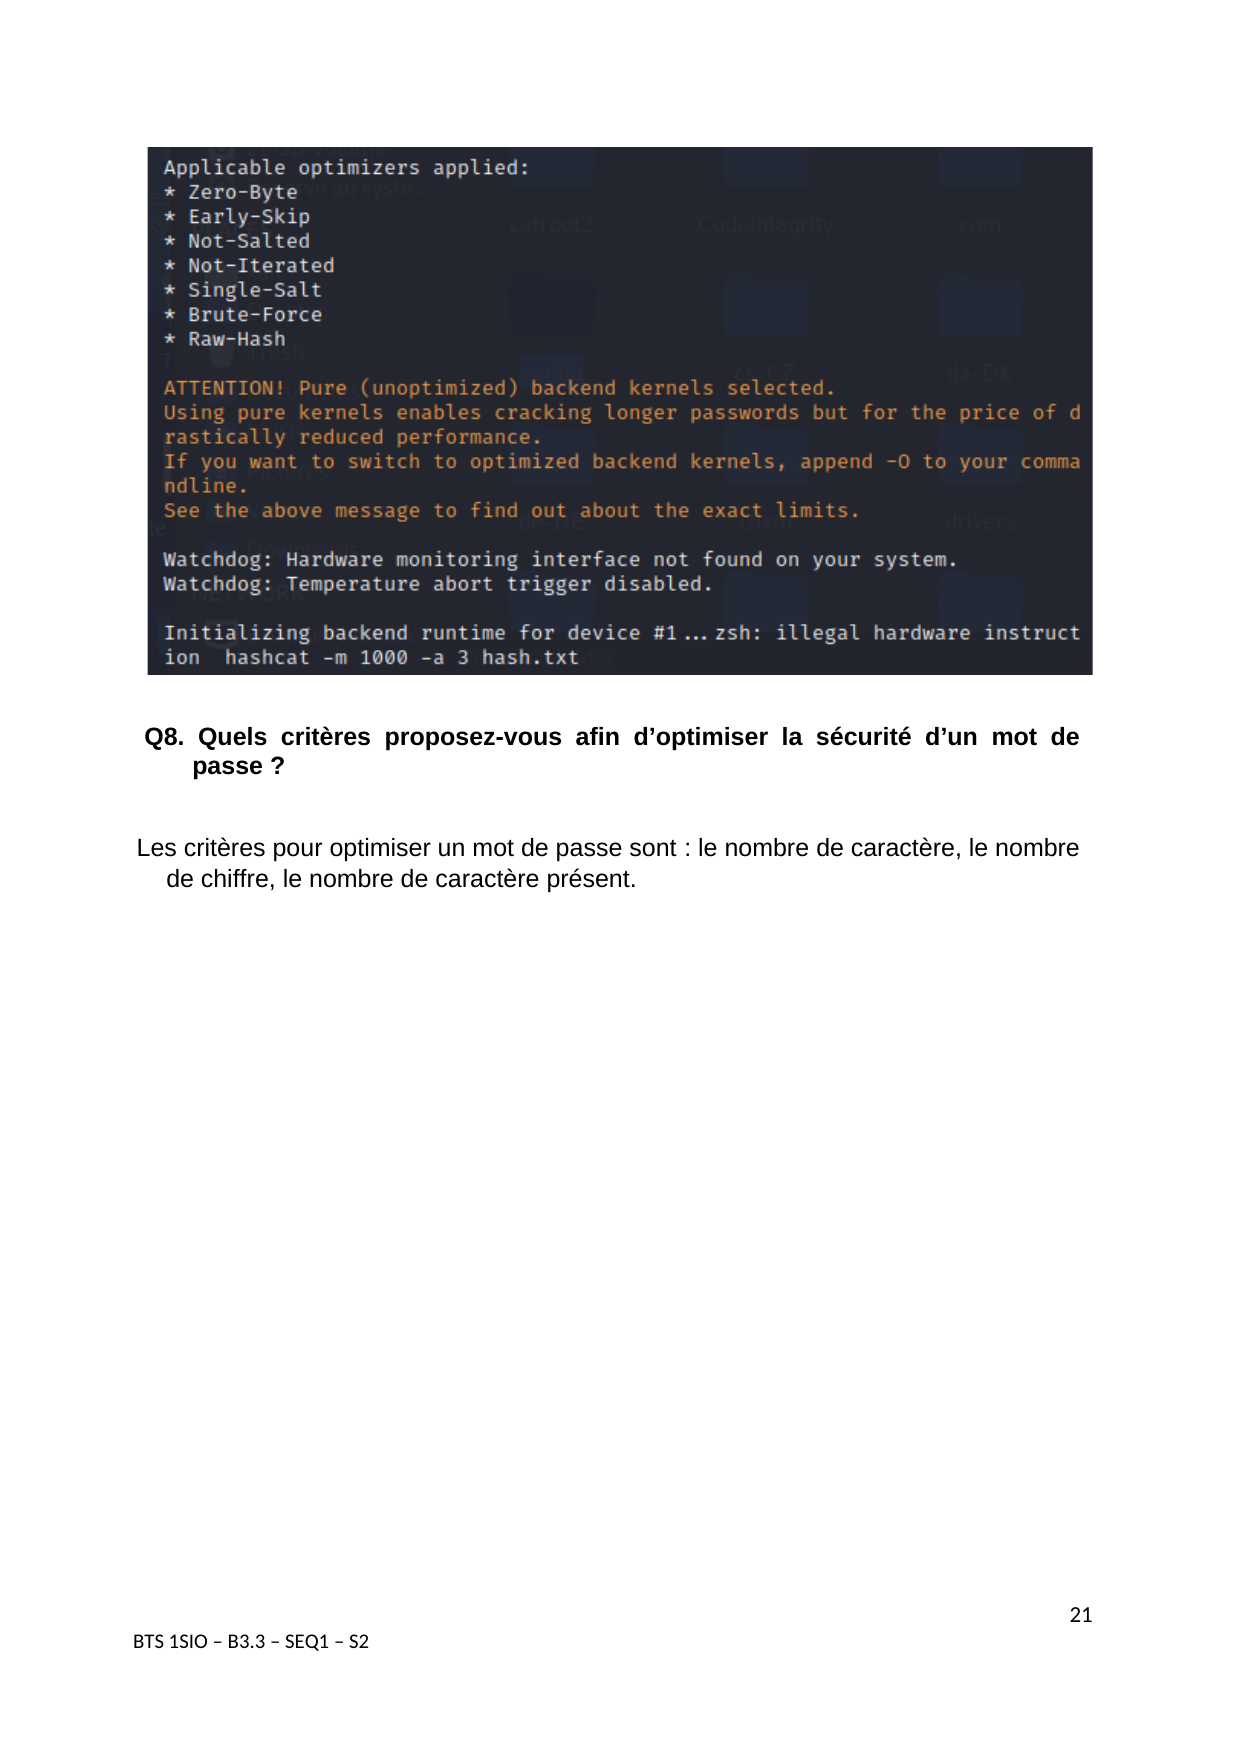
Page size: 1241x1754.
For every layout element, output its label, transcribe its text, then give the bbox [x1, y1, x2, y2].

picture [147, 147, 1093, 675]
list Les critères pour optimiser un mot de passe sont : le nombre de caractère, le nombre de chiffre, le nombre de caractère présent. [136, 833, 1092, 892]
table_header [133, 148, 1093, 833]
